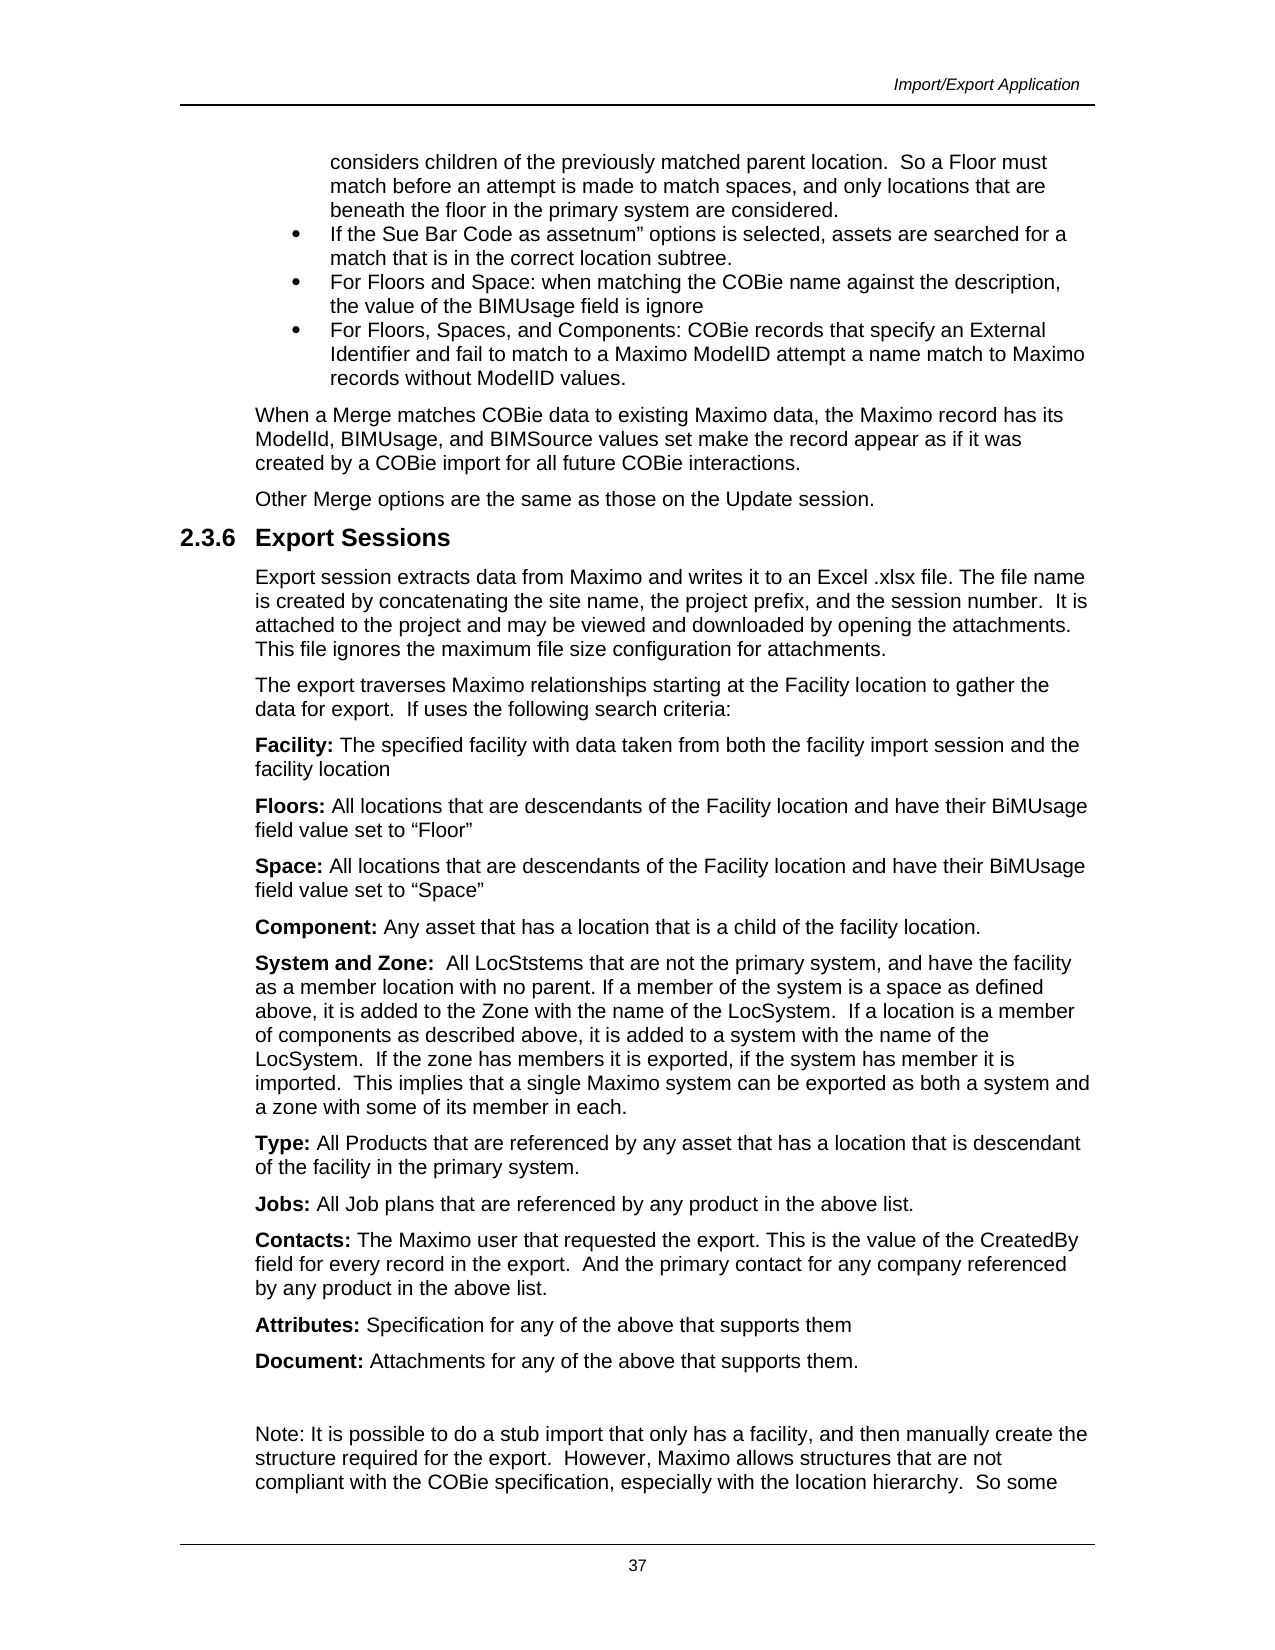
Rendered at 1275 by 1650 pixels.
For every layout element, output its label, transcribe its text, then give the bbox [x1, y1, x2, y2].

text System and Zone: All LocStstems that are not the primary system, and have the facility as a member location with no parent. If a member of the system is a space as defined above, it is added to the Zone with the name of the LocSystem. If a location is a member of components as described above, it is added to a system with the name of the LocSystem. If the zone has members it is exported, if the system has member it is imported. This implies that a single Maximo system can be exported as both a system and a zone with some of its member in each. [255, 951, 1095, 1119]
list If the Sue Bar Code as assetnum” options is selected, assets are searched for a match that is in the correct location subtree. [292, 222, 1095, 270]
text The export traverses Maximo relationships starting at the Facility location to gather the data for export. If uses the following search criteria: [255, 673, 1095, 721]
text When a Merge matches COBie data to existing Maximo data, the Maximo record has its ModelId, BIMUsage, and BIMSource values set make the record appear as if it was created by a COBie import for all future COBie interactions. [255, 402, 1095, 474]
text Export session extracts data from Maximo and writes it to an Excel .xlsx file. The file name is created by concatenating the site name, the project prefix, and the session number. It is attached to the project and may be viewed and downloaded by opening the attachments. This file ignores the maximum file size configuration for attachments. [255, 564, 1095, 660]
subtitle Export Sessions [180, 523, 1095, 552]
list For Floors, Spaces, and Components: COBie records that specify an External Identifier and fail to match to a Maximo ModelID attempt a name match to Maximo records without ModelID values. [292, 318, 1095, 390]
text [255, 1422, 1095, 1494]
text Other Merge options are the same as those on the Update session. [255, 487, 1095, 511]
text Facility: The specified facility with data taken from both the facility import session and the facility location [255, 733, 1095, 781]
text Jobs: All Job plans that are referenced by any product in the above list. [255, 1192, 1095, 1216]
text Type: All Products that are referenced by any asset that has a location that is descendant of the facility in the primary system. [255, 1131, 1095, 1179]
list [292, 150, 1095, 222]
text Component: Any asset that has a location that is a child of the facility location. [255, 914, 1095, 938]
text Floors: All locations that are descendants of the Facility location and have their BiMUsage field value set to “Floor” [255, 794, 1095, 842]
list For Floors and Space: when matching the COBie name against the description, the value of the BIMUsage field is ignore [292, 270, 1095, 318]
text Attributes: Specification for any of the above that supports them [255, 1312, 1095, 1336]
text Contacts: The Maximo user that requested the export. This is the value of the CreatedBy field for every record in the export. And the primary contact for any company referenced by any product in the above list. [255, 1228, 1095, 1300]
text Space: All locations that are descendants of the Facility location and have their BiMUsage field value set to “Space” [255, 854, 1095, 902]
text Document: Attachments for any of the above that supports them. [255, 1349, 1095, 1373]
